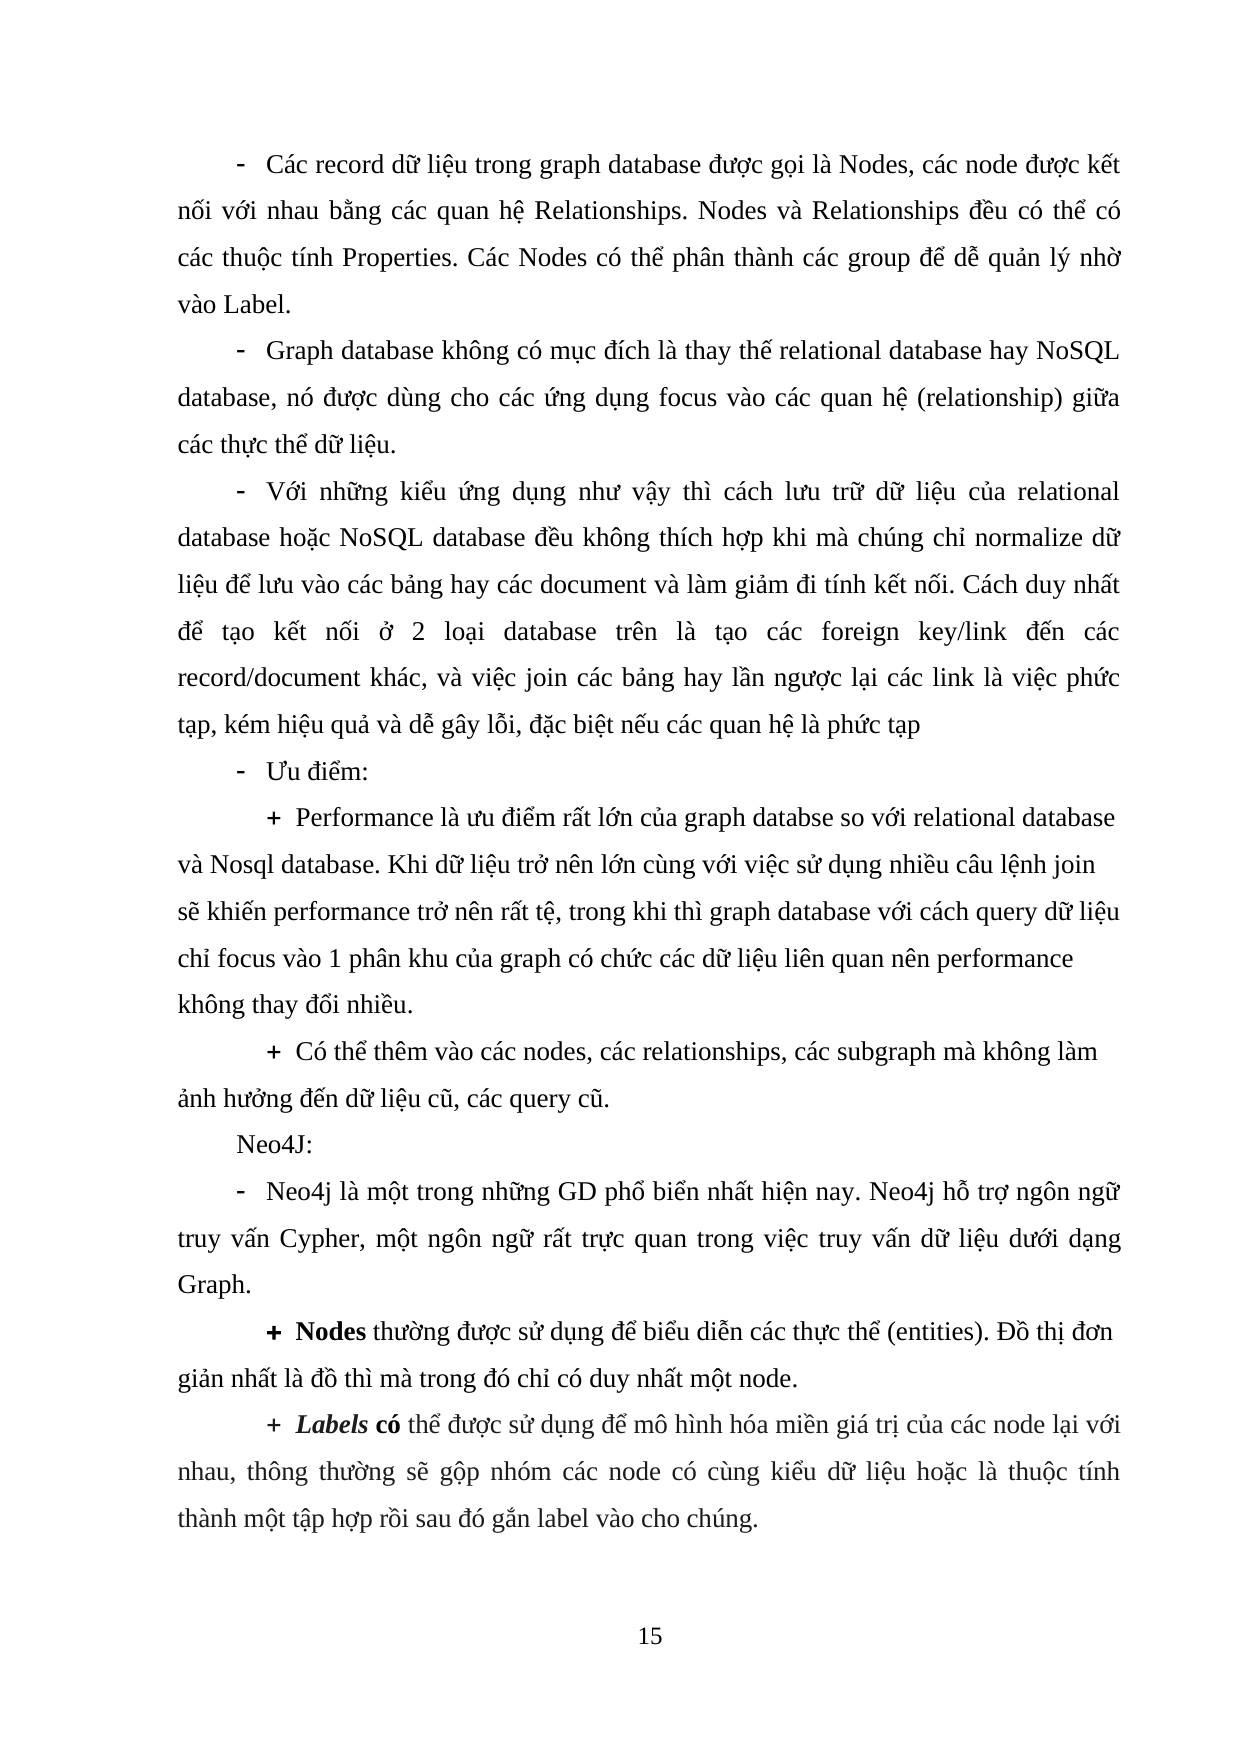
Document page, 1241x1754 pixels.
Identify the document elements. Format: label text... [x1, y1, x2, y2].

list Có thể thêm vào các nodes, các relationships, các subgraph mà không làm ảnh hưởng đến dữ liệu cũ, các query cũ. [177, 1035, 1122, 1113]
list Ưu điểm: [177, 755, 1122, 786]
list Các record dữ liệu trong graph database được gọi là Nodes, các node được kết nối với nhau bằng các quan hệ Relationships. Nodes và Relationships đều có thể có các thuộc tính Properties. Các Nodes có thể phân thành các group để dễ quản lý nhờ vào Label. [177, 148, 1122, 319]
list Neo4j là một trong những GD phổ biển nhất hiện nay. Neo4j hỗ trợ ngôn ngữ truy vấn Cypher, một ngôn ngữ rất trực quan trong việc truy vấn dữ liệu dưới dạng Graph. [177, 1175, 1122, 1300]
list Labels có thể được sử dụng để mô hình hóa miền giá trị của các node lại với nhau, thông thường sẽ gộp nhóm các node có cùng kiểu dữ liệu hoặc là thuộc tính thành một tập hợp rồi sau đó gắn label vào cho chúng. [177, 1409, 1122, 1533]
list Graph database không có mục đích là thay thế relational database hay NoSQL database, nó được dùng cho các ứng dụng focus vào các quan hệ (relationship) giữa các thực thể dữ liệu. [177, 334, 1122, 459]
text Neo4J: [236, 1128, 1122, 1159]
list Nodes thường được sử dụng để biểu diễn các thực thể (entities). Đồ thị đơn giản nhất là đồ thì mà trong đó chỉ có duy nhất một node. [177, 1315, 1122, 1393]
list Performance là ưu điểm rất lớn của graph databse so với relational database và Nosql database. Khi dữ liệu trở nên lớn cùng với việc sử dụng nhiều câu lệnh join sẽ khiến performance trở nên rất tệ, trong khi thì graph database với cách query dữ liệu chỉ focus vào 1 phân khu của graph có chức các dữ liệu liên quan nên performance không thay đổi nhiều. [177, 802, 1122, 1019]
list Với những kiểu ứng dụng như vậy thì cách lưu trữ dữ liệu của relational database hoặc NoSQL database đều không thích hợp khi mà chúng chỉ normalize dữ liệu để lưu vào các bảng hay các document và làm giảm đi tính kết nối. Cách duy nhất để tạo kết nối ở 2 loại database trên là tạo các foreign key/link đến các record/document khác, và việc join các bảng hay lần ngược lại các link là việc phức tạp, kém hiệu quả và dễ gây lỗi, đặc biệt nếu các quan hệ là phức tạp [177, 474, 1122, 739]
